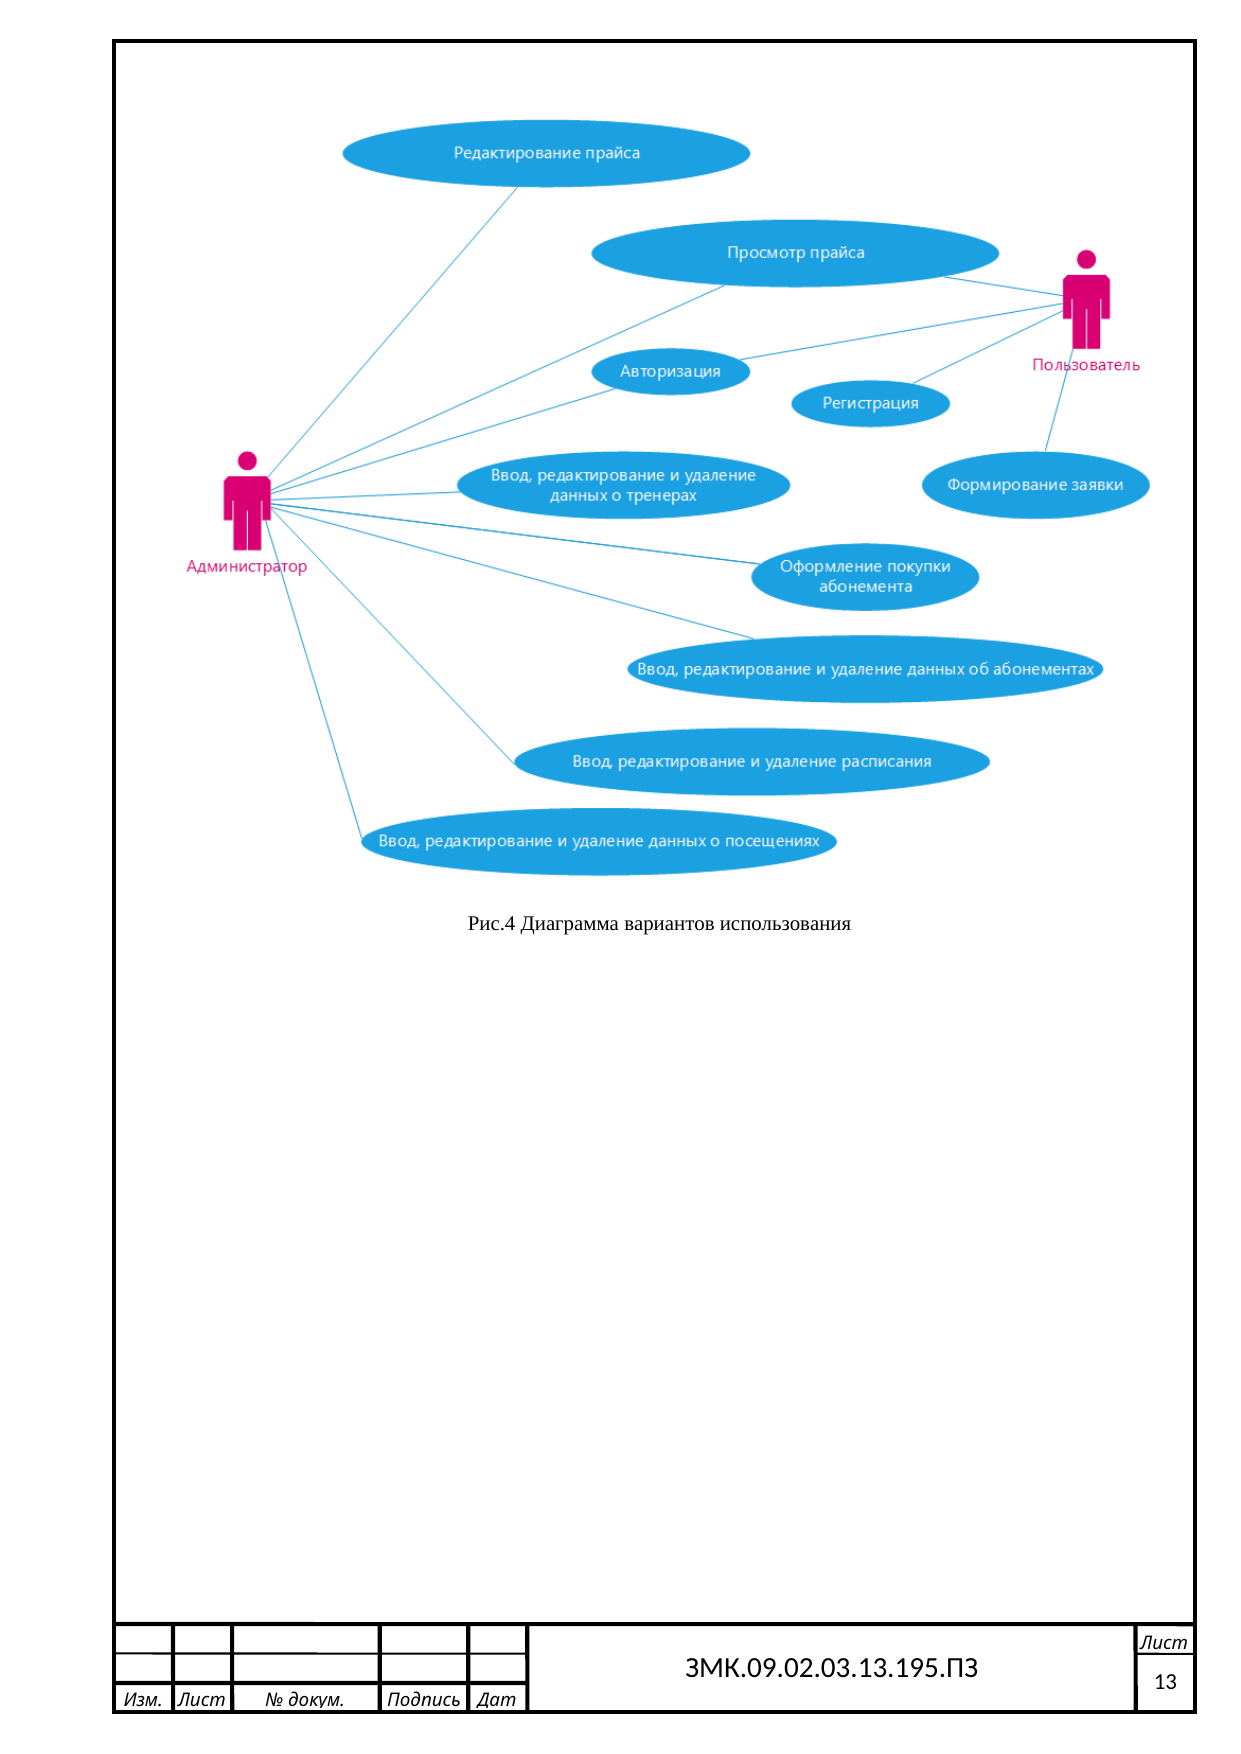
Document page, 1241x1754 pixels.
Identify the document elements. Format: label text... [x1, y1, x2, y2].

picture [177, 118, 1152, 877]
text Рис.4 Диаграмма вариантов использования [177, 911, 1142, 935]
